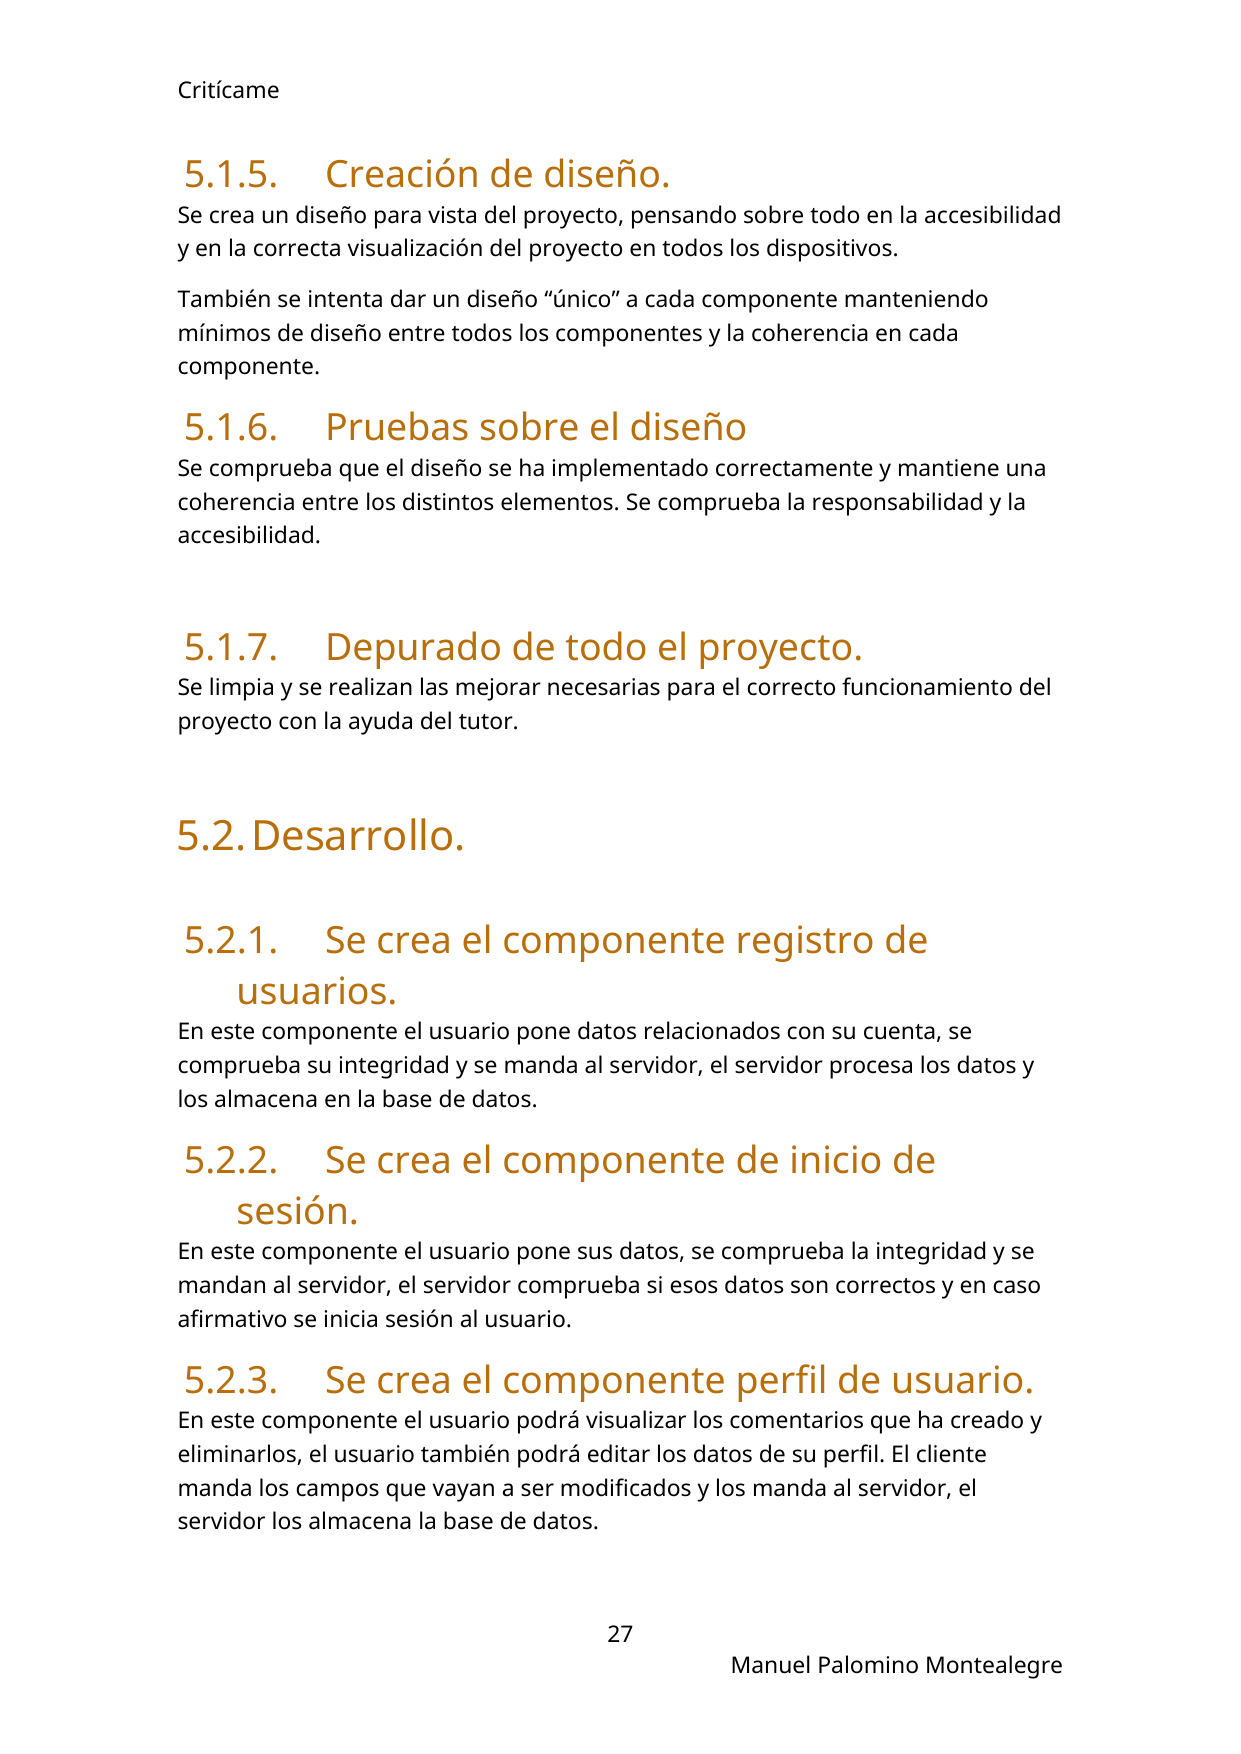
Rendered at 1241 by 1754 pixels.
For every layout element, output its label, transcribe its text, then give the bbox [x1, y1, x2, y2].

subtitle Depurado de todo el proyecto. [184, 620, 1063, 671]
text Se crea un diseño para vista del proyecto, pensando sobre todo en la accesibilidad y en la correcta visualización del proyecto en todos los dispositivos. [177, 199, 1063, 264]
subtitle Desarrollo. [177, 806, 1063, 862]
text En este componente el usuario podrá visualizar los comentarios que ha creado y eliminarlos, el usuario también podrá editar los datos de su perfil. El cliente manda los campos que vayan a ser modificados y los manda al servidor, el servidor los almacena la base de datos. [177, 1404, 1063, 1536]
text En este componente el usuario pone datos relacionados con su cuenta, se comprueba su integridad y se manda al servidor, el servidor procesa los datos y los almacena en la base de datos. [177, 1015, 1063, 1114]
subtitle Creación de diseño. [184, 148, 1063, 199]
subtitle Se crea el componente perfil de usuario. [184, 1353, 1063, 1404]
subtitle Se crea el componente registro de usuarios. [184, 913, 1063, 1015]
subtitle Se crea el componente de inicio de sesión. [184, 1133, 1063, 1235]
text En este componente el usuario pone sus datos, se comprueba la integridad y se mandan al servidor, el servidor comprueba si esos datos son correctos y en caso afirmativo se inicia sesión al usuario. [177, 1235, 1063, 1334]
text Se comprueba que el diseño se ha implementado correctamente y mantiene una coherencia entre los distintos elementos. Se comprueba la responsabilidad y la accesibilidad. [177, 452, 1063, 551]
subtitle Pruebas sobre el diseño [184, 401, 1063, 452]
text Se limpia y se realizan las mejorar necesarias para el correcto funcionamiento del proyecto con la ayuda del tutor. [177, 671, 1063, 736]
text También se intenta dar un diseño “único” a cada componente manteniendo mínimos de diseño entre todos los componentes y la coherencia en cada componente. [177, 283, 1063, 382]
